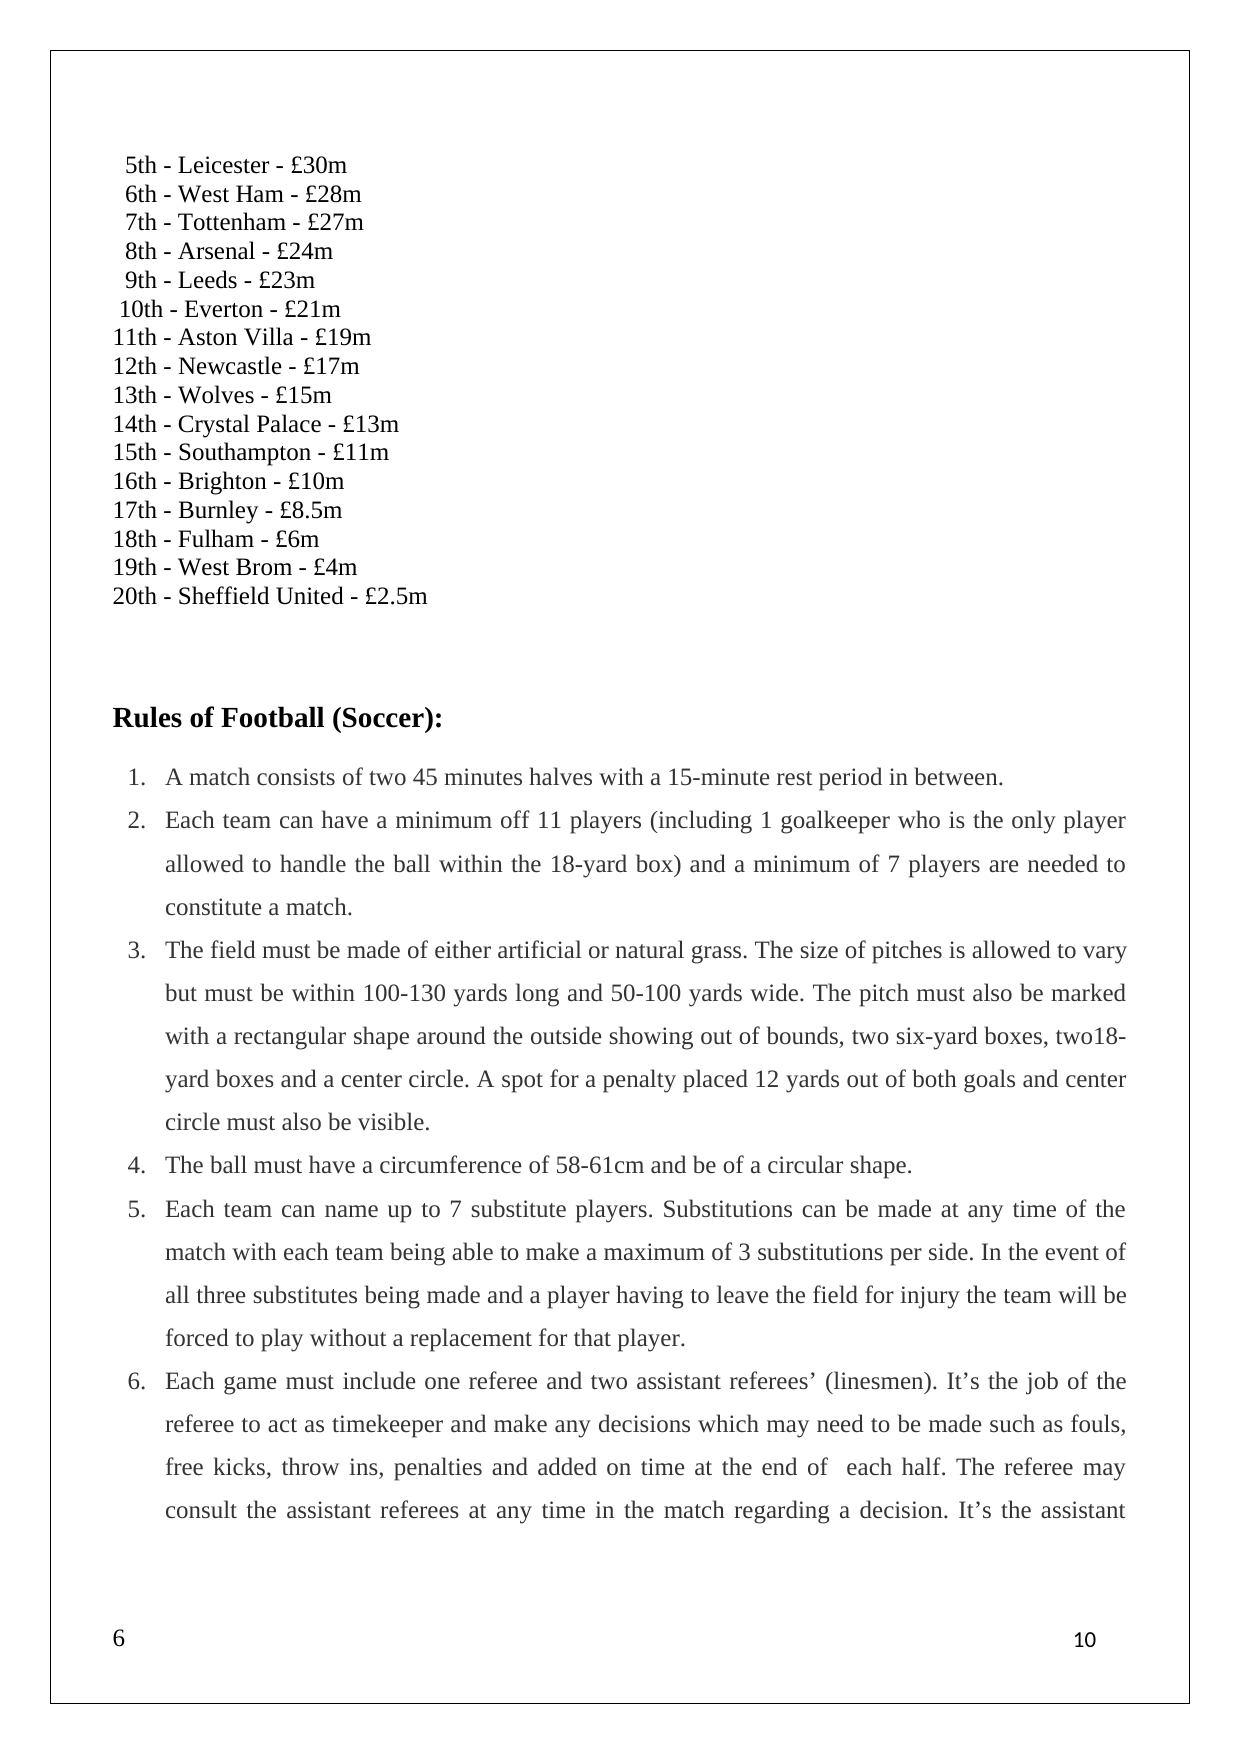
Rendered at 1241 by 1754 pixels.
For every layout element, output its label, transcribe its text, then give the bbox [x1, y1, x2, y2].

list The ball must have a circumference of 58-61cm and be of a circular shape. [127, 1151, 1128, 1179]
text 14th - Crystal Palace - £13m [112, 409, 1128, 437]
text 19th - West Brom - £4m [112, 552, 1128, 581]
text 8th - Arsenal - £24m [112, 236, 1128, 265]
text 11th - Aston Villa - £19m [112, 322, 1128, 351]
text 16th - Brighton - £10m [112, 466, 1128, 495]
text 13th - Wolves - £15m [112, 380, 1128, 409]
text 20th - Sheffield United - £2.5m [112, 581, 1128, 610]
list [127, 1366, 1128, 1524]
text 12th - Newcastle - £17m [112, 351, 1128, 380]
list Each team can have a minimum off 11 players (including 1 goalkeeper who is the only player allowed to handle the ball within the 18-yard box) and a minimum of 7 players are needed to constitute a match. [127, 806, 1128, 921]
text 18th - Fulham - £6m [112, 524, 1128, 552]
text 7th - Tottenham - £27m [112, 207, 1128, 236]
text 9th - Leeds - £23m [112, 265, 1128, 294]
text Rules of Football (Soccer): [112, 700, 1128, 733]
text 10th - Everton - £21m [112, 294, 1128, 322]
list Each team can name up to 7 substitute players. Substitutions can be made at any time of the match with each team being able to make a maximum of 3 substitutions per side. In the event of all three substitutes being made and a player having to leave the field for injury the team will be forced to play without a replacement for that player. [127, 1194, 1128, 1352]
text 5th - Leicester - £30m [112, 150, 1128, 179]
text 17th - Burnley - £8.5m [112, 495, 1128, 524]
list A match consists of two 45 minutes halves with a 15-minute rest period in between. [127, 762, 1128, 791]
text 15th - Southampton - £11m [112, 437, 1128, 466]
text 6th - West Ham - £28m [112, 179, 1128, 207]
list The field must be made of either artificial or natural grass. The size of pitches is allowed to vary but must be within 100-130 yards long and 50-100 yards wide. The pitch must also be marked with a rectangular shape around the outside showing out of bounds, two six-yard boxes, two18-yard boxes and a center circle. A spot for a penalty placed 12 yards out of both goals and center circle must also be visible. [127, 935, 1128, 1136]
